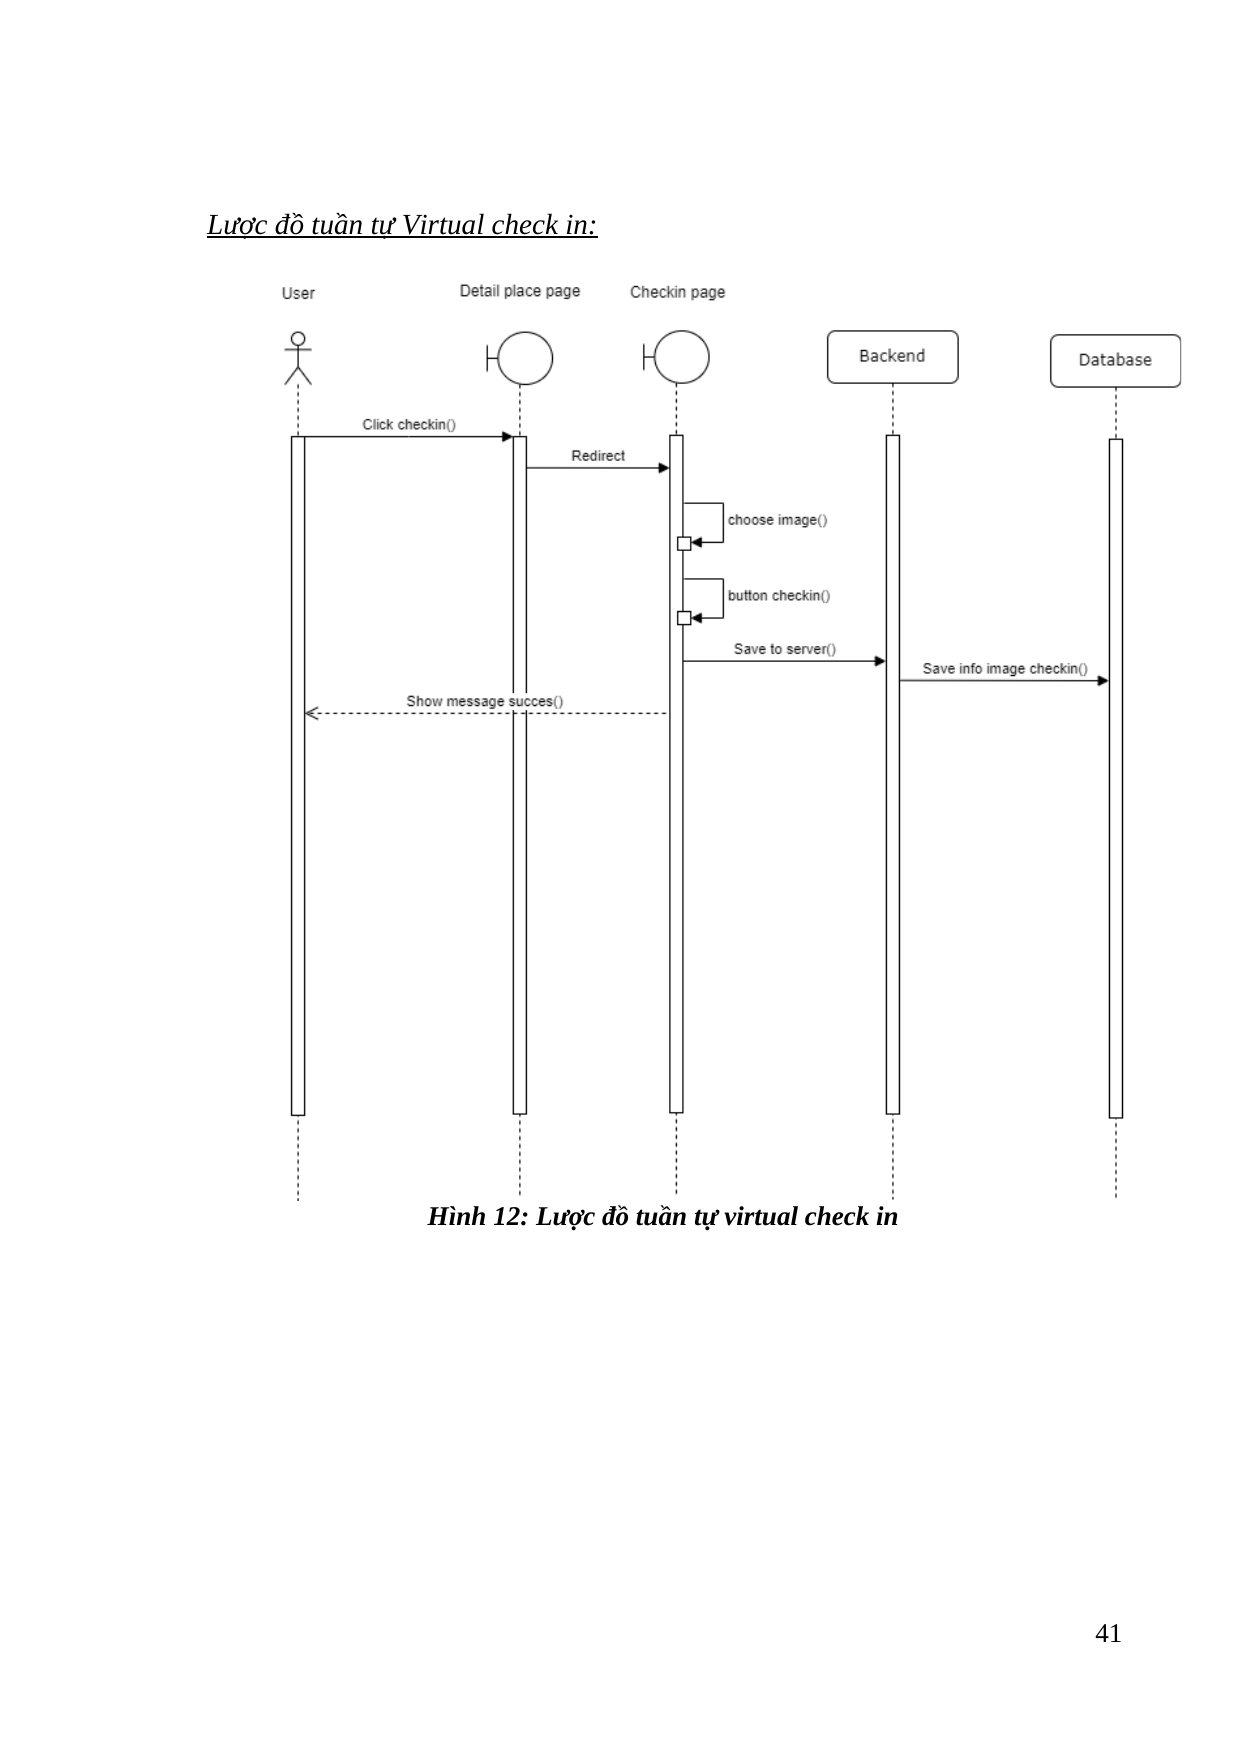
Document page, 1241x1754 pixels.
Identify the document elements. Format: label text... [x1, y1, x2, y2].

picture [265, 273, 1182, 1201]
text Lược đồ tuần tự Virtual check in: [207, 207, 1122, 240]
